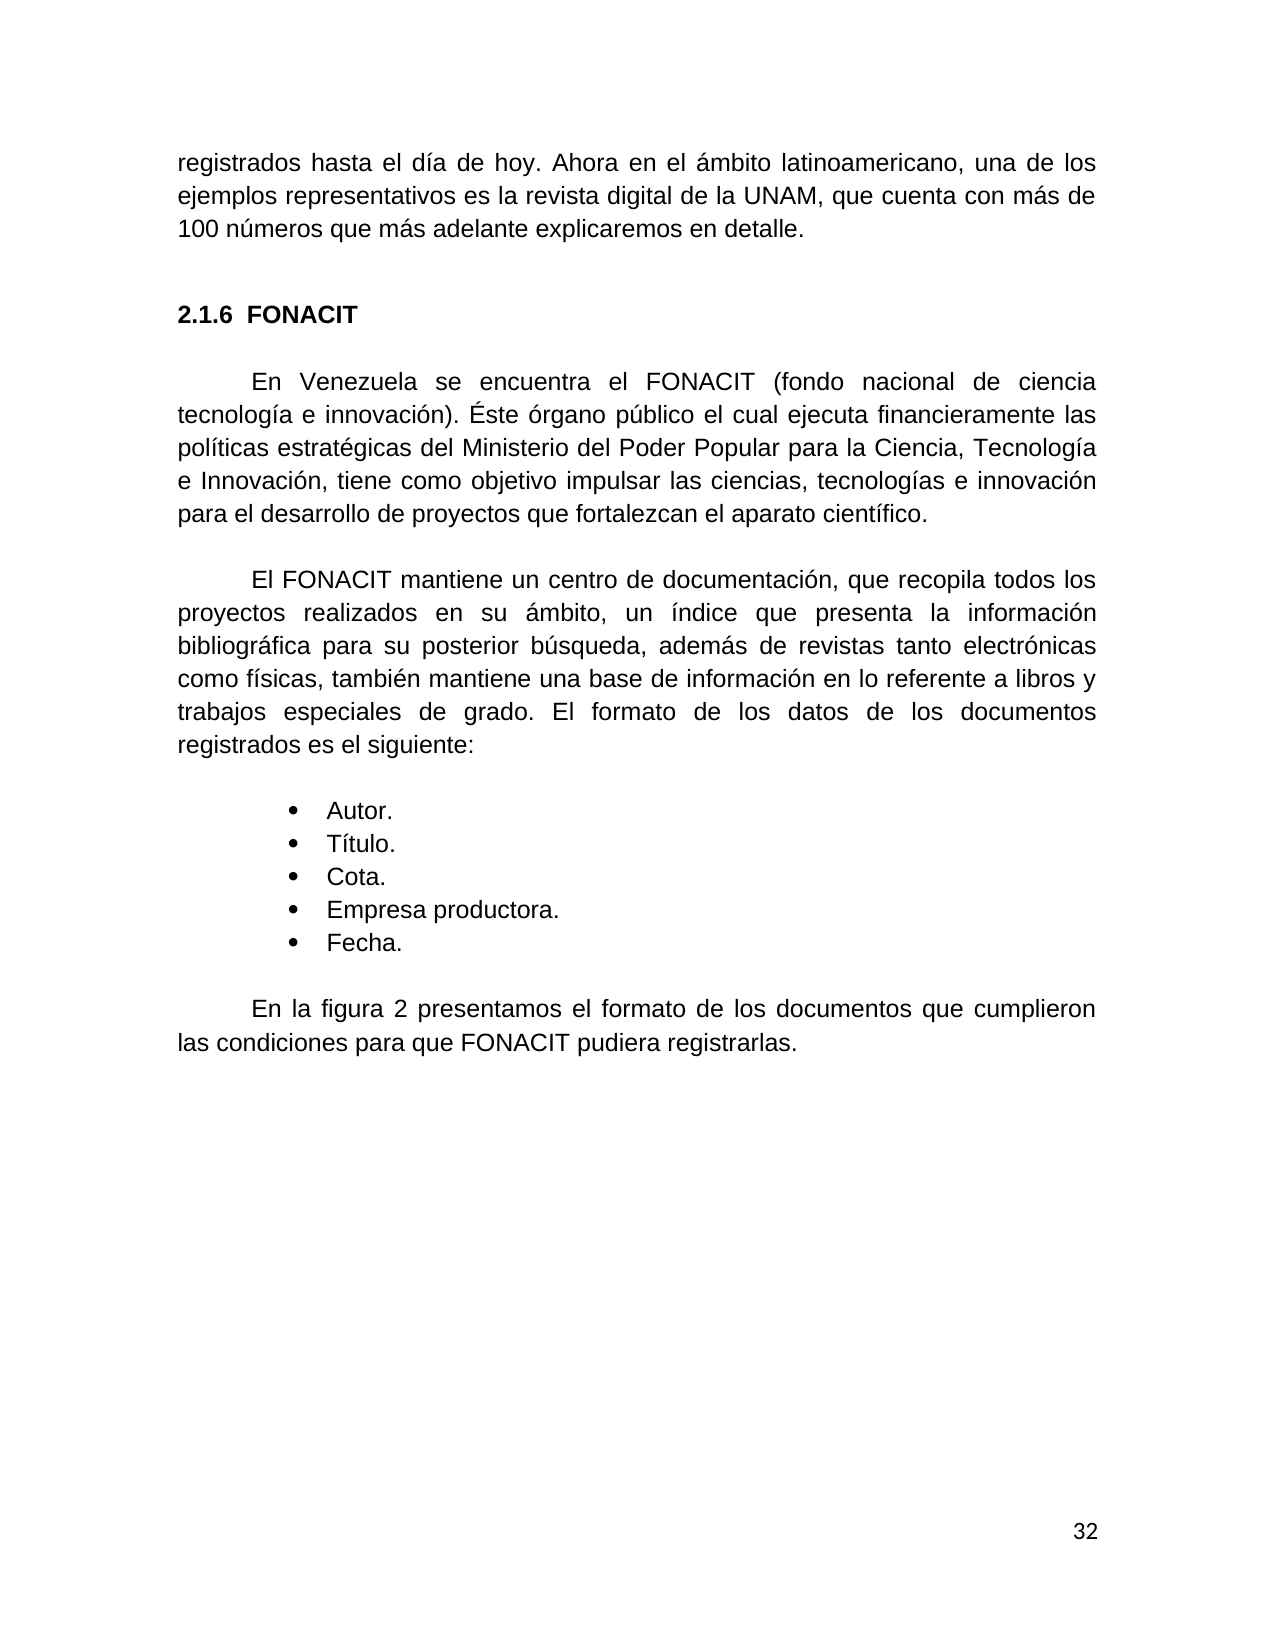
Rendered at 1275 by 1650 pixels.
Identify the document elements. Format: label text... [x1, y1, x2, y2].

text En la figura 2 presentamos el formato de los documentos que cumplieron las condiciones para que FONACIT pudiera registrarlas. [177, 994, 1098, 1056]
list Cota. [289, 862, 1098, 891]
list Autor. [289, 796, 1098, 825]
list Fecha. [289, 928, 1098, 957]
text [177, 148, 1098, 242]
subtitle 2.1.6 FONACIT [177, 301, 1098, 329]
list Empresa productora. [289, 895, 1098, 924]
list Título. [289, 829, 1098, 858]
list El FONACIT mantiene un centro de documentación, que recopila todos los proyectos realizados en su ámbito, un índice que presenta la información bibliográfica para su posterior búsqueda, además de revistas tanto electrónicas como físicas, también mantiene una base de información en lo referente a libros y trabajos especiales de grado. El formato de los datos de los documentos registrados es el siguiente: [177, 565, 1098, 758]
list En Venezuela se encuentra el FONACIT (fondo nacional de ciencia tecnología e innovación). Éste órgano público el cual ejecuta financieramente las políticas estratégicas del Ministerio del Poder Popular para la Ciencia, Tecnología e Innovación, tiene como objetivo impulsar las ciencias, tecnologías e innovación para el desarrollo de proyectos que fortalezcan el aparato científico. [177, 367, 1098, 527]
